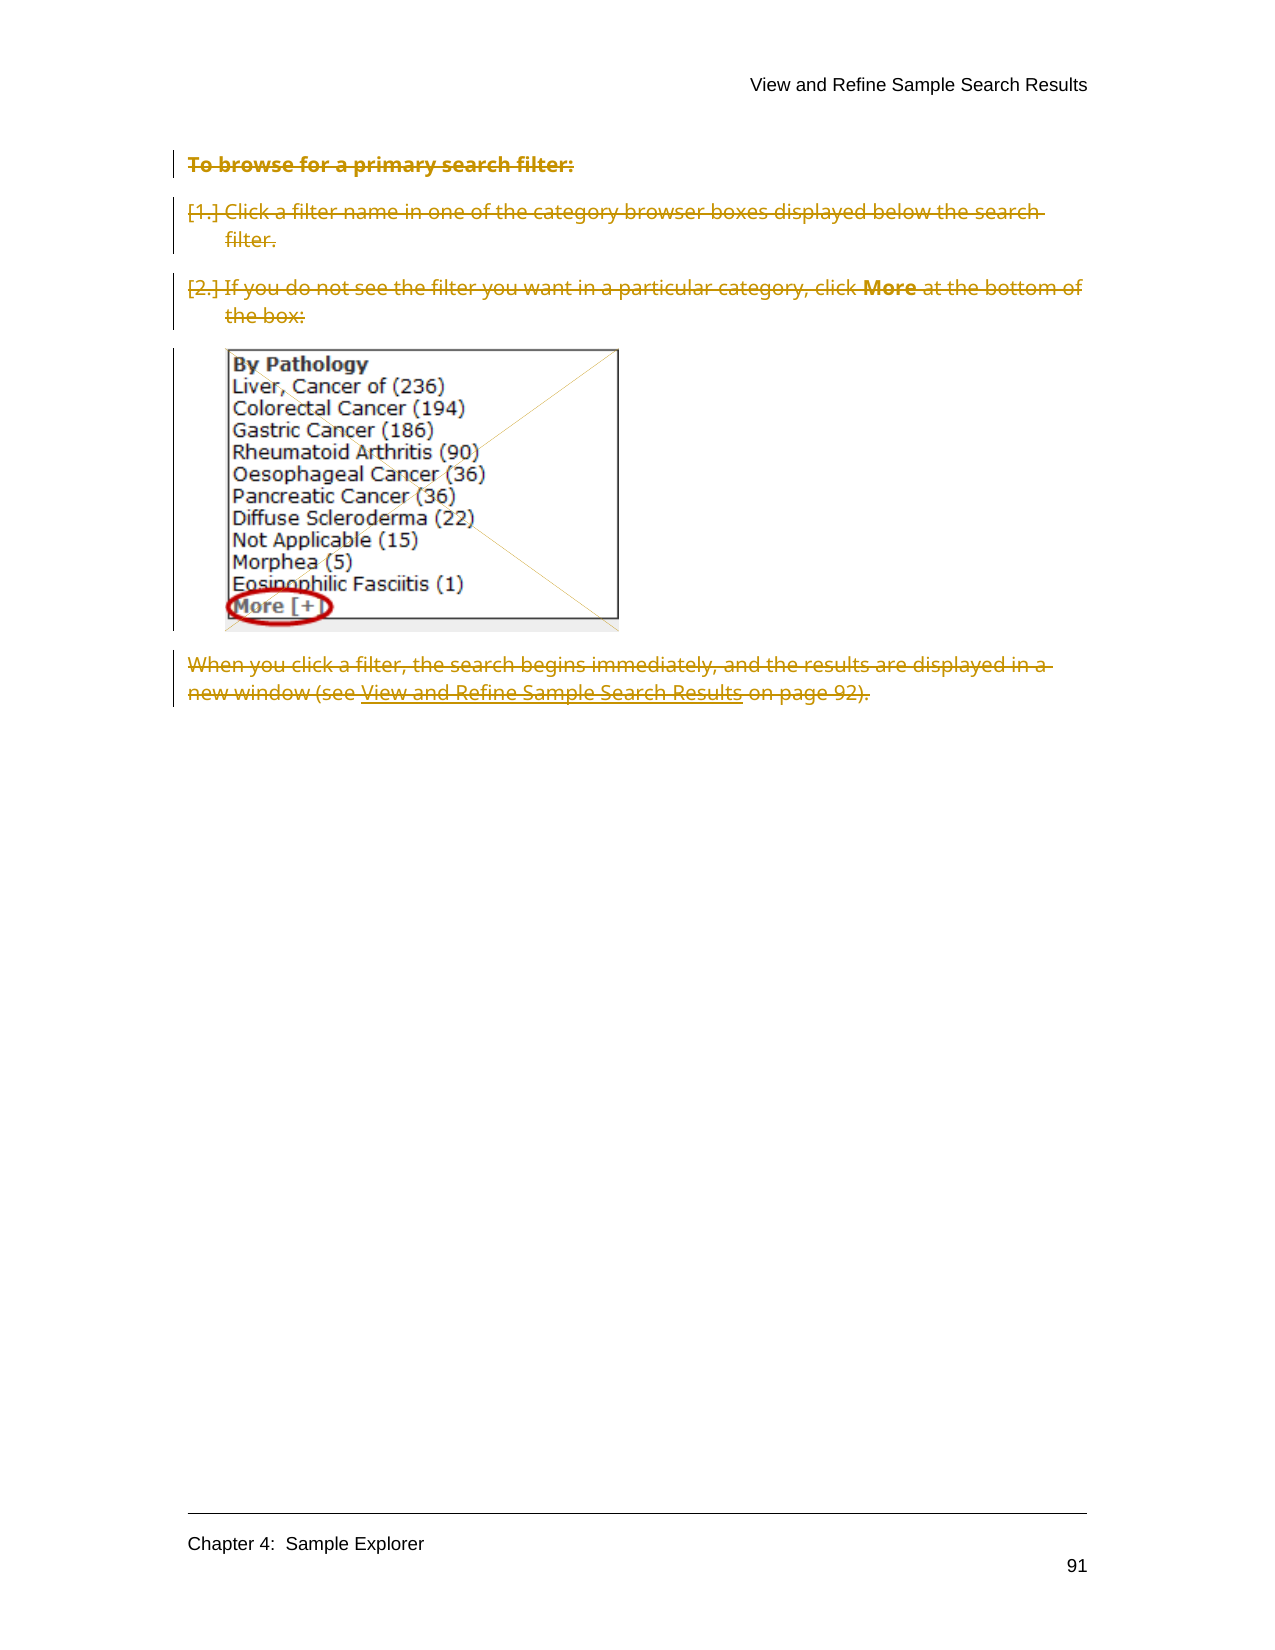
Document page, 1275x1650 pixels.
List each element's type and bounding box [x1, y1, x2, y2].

picture [226, 348, 617, 489]
picture [225, 350, 420, 630]
picture [424, 350, 619, 630]
picture [226, 491, 618, 632]
